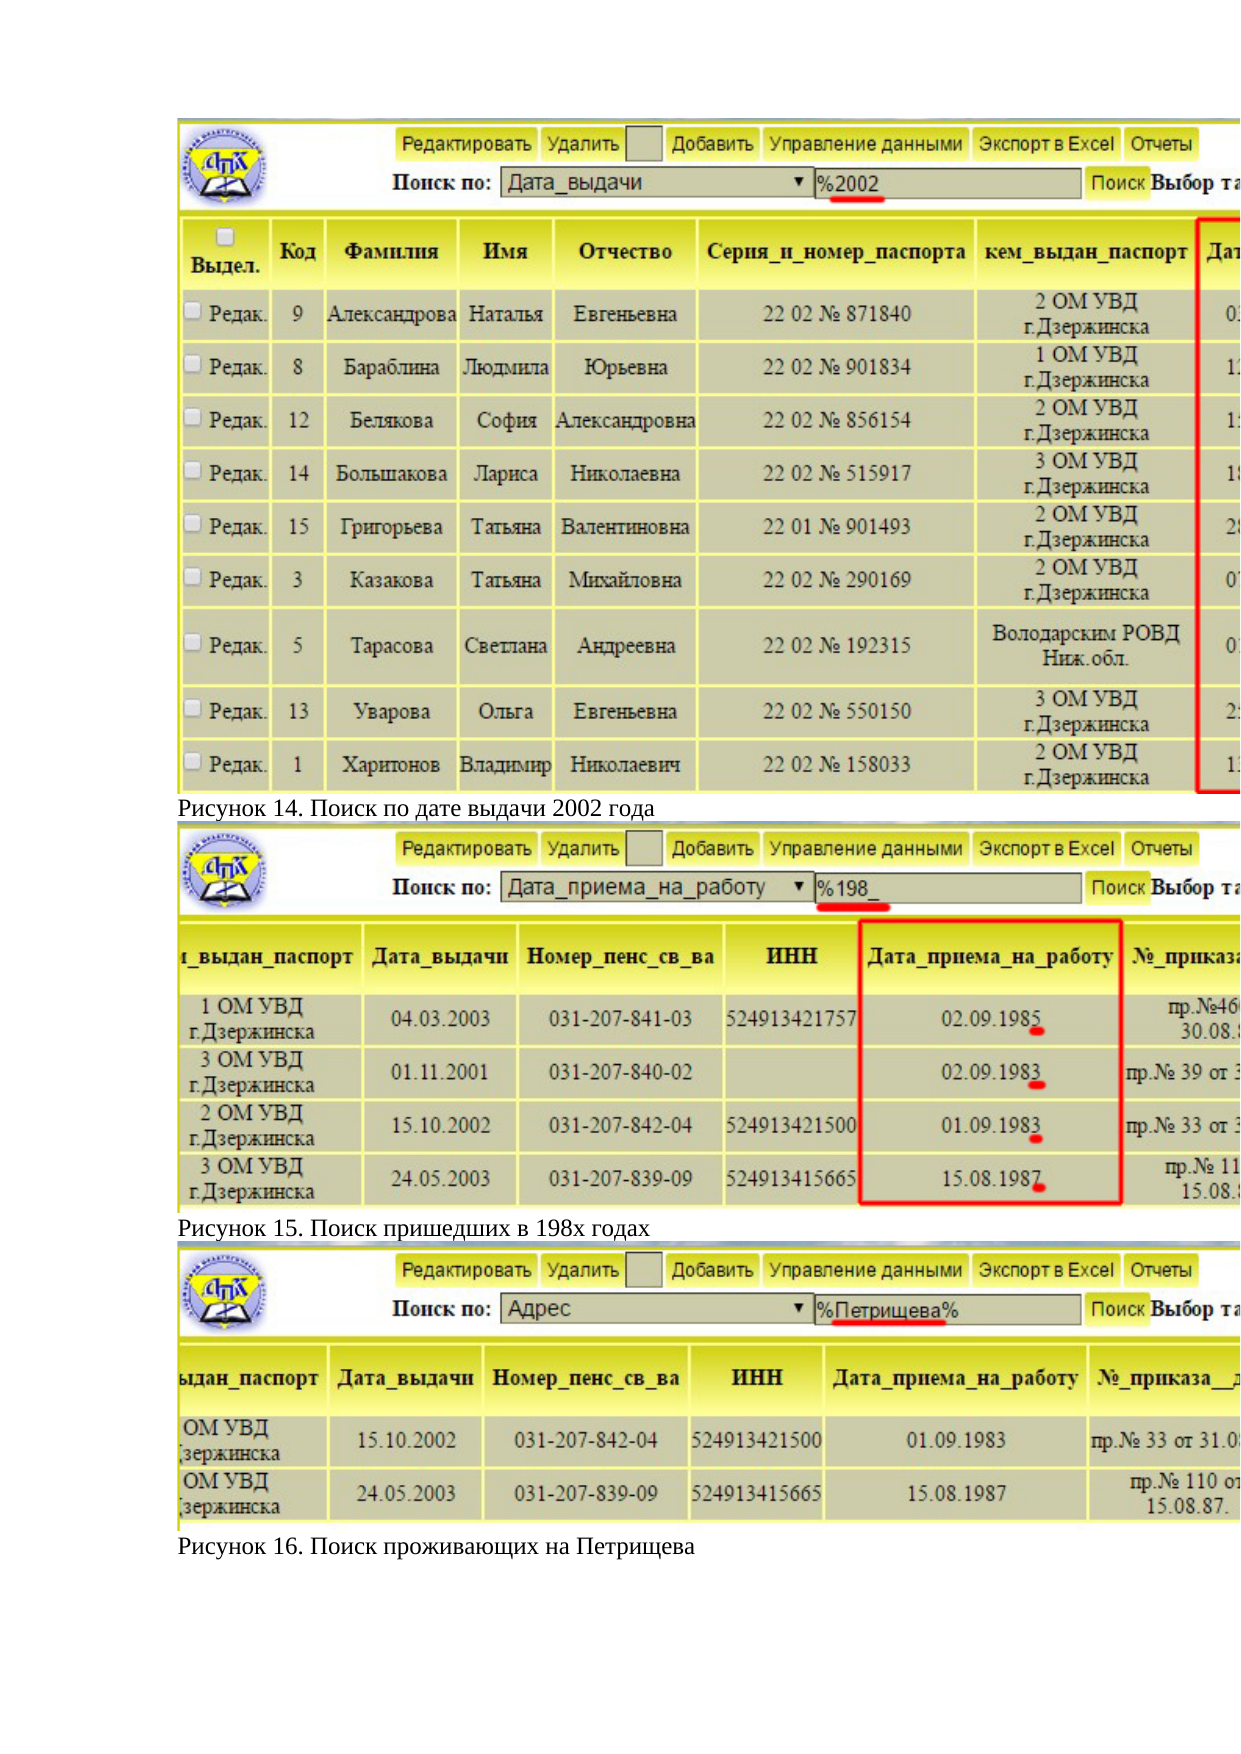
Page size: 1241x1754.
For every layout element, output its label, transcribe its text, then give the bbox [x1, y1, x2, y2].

text Рисунок 14. Поиск по дате выдачи 2002 годаРисунок 15. Поиск пришедших в 198х годахРисунок 16. Поиск проживающих на Петрищева [177, 1531, 1152, 1560]
picture [177, 821, 1241, 1213]
picture [177, 1241, 1241, 1531]
text Рисунок 14. Поиск по дате выдачи 2002 годаРисунок 15. Поиск пришедших в 198х годахРисунок 16. Поиск проживающих на Петрищева [177, 794, 1152, 821]
text Рисунок 14. Поиск по дате выдачи 2002 годаРисунок 15. Поиск пришедших в 198х годахРисунок 16. Поиск проживающих на Петрищева [177, 1213, 1152, 1241]
picture [177, 118, 1241, 794]
